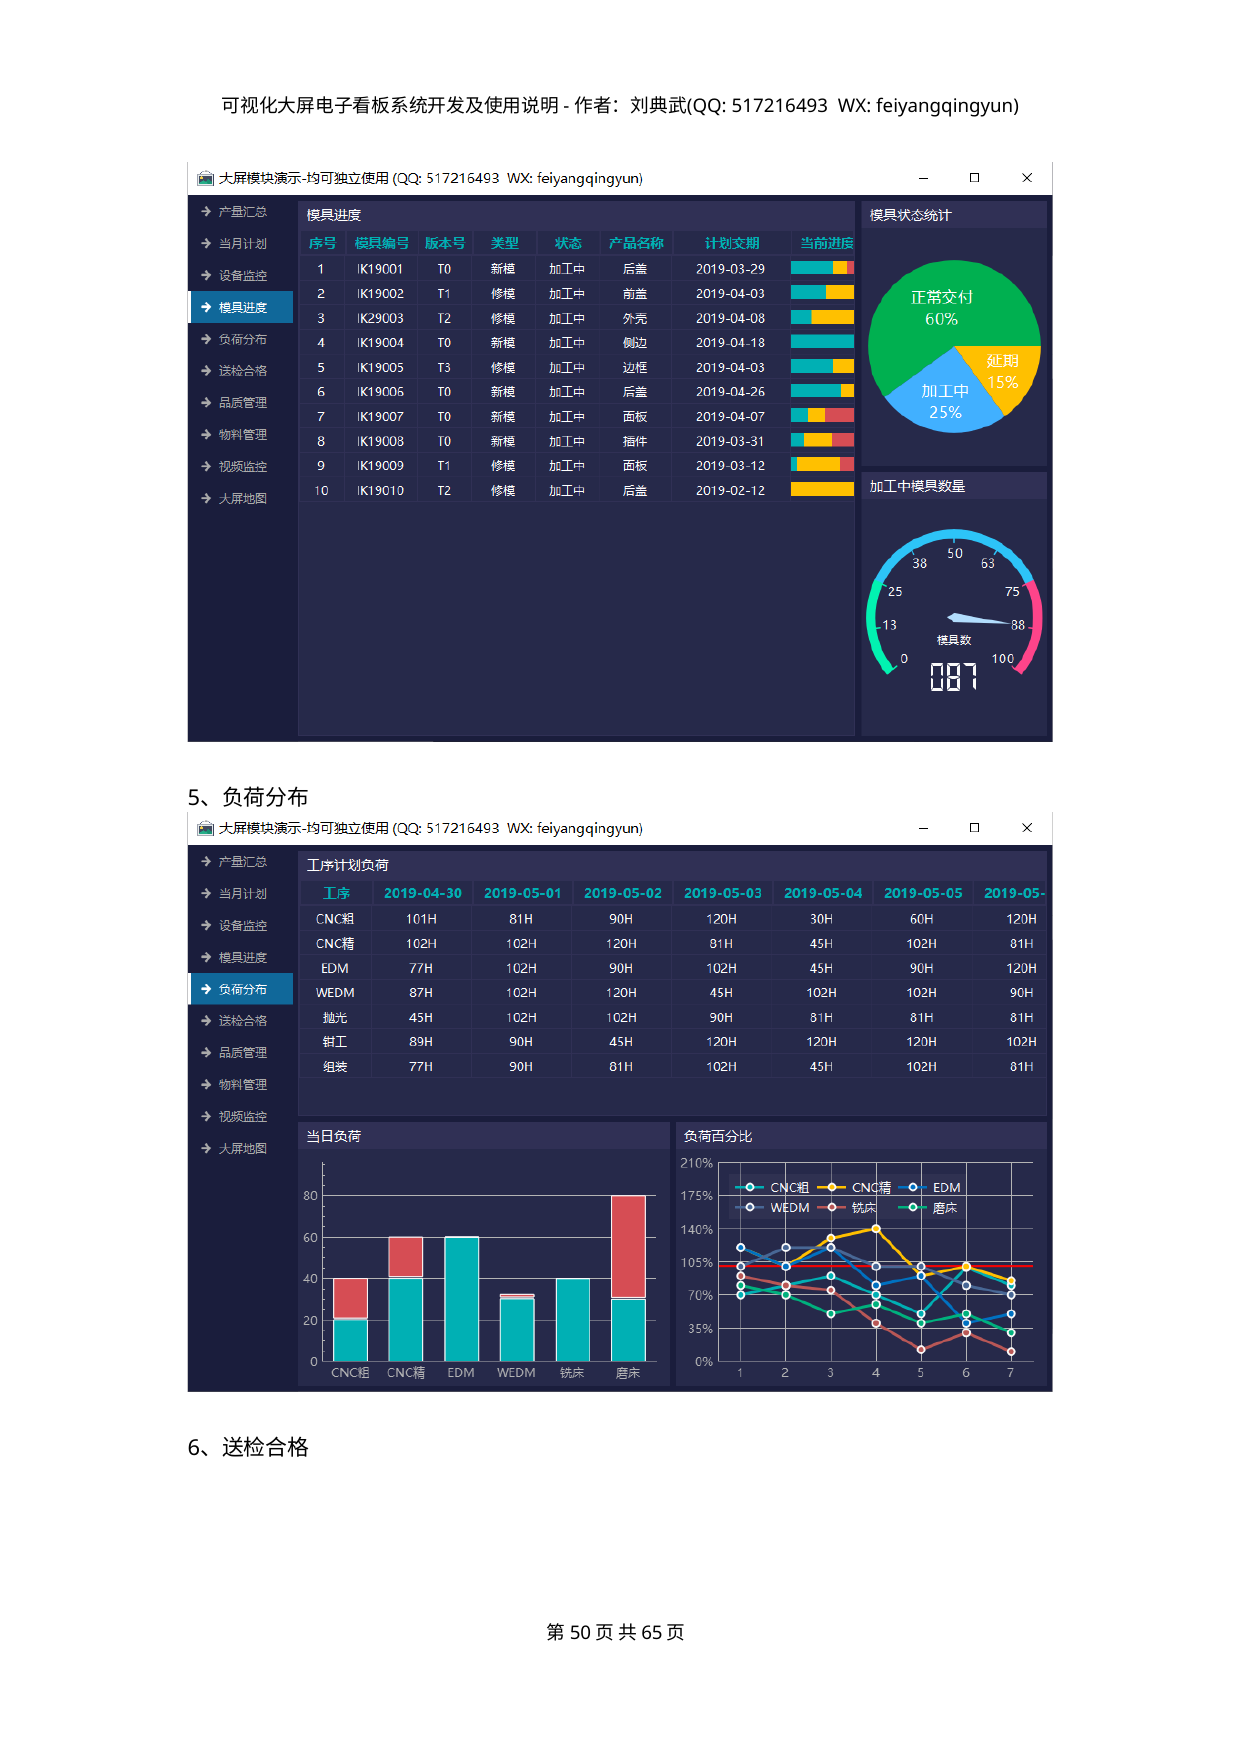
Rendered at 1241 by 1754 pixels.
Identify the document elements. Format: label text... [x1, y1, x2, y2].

picture [187, 162, 1053, 742]
text 5、负荷分布 [187, 779, 1053, 812]
picture [187, 812, 1053, 1392]
text 6、送检合格 [187, 1429, 1053, 1462]
